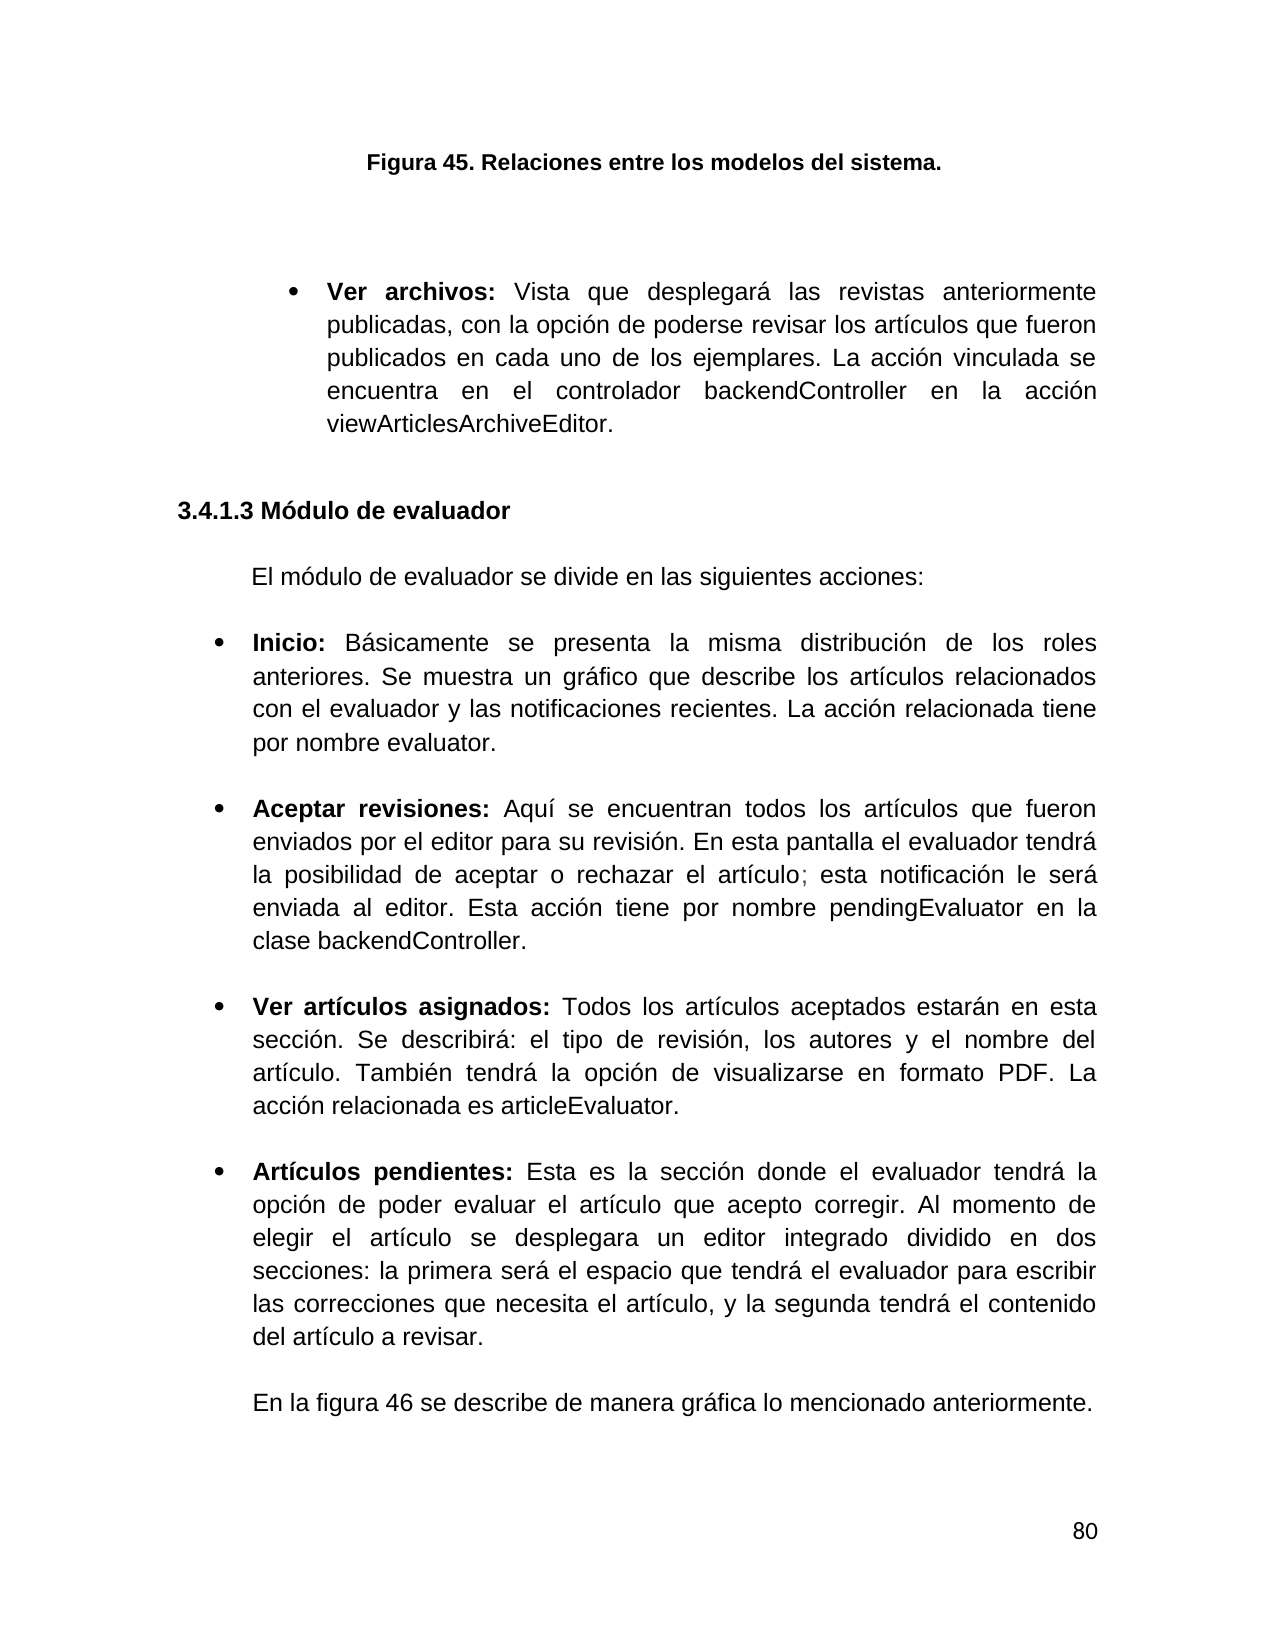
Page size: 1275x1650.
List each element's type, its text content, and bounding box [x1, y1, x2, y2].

list Artículos pendientes: Esta es la sección donde el evaluador tendrá la opción de poder evaluar el artículo que acepto corregir. Al momento de elegir el artículo se desplegara un editor integrado dividido en dos secciones: la primera será el espacio que tendrá el evaluador para escribir las correcciones que necesita el artículo, y la segunda tendrá el contenido del artículo a revisar. [215, 1157, 1098, 1351]
list Inicio: Básicamente se presenta la misma distribución de los roles anteriores. Se muestra un gráfico que describe los artículos relacionados con el evaluador y las notificaciones recientes. La acción relacionada tiene por nombre evaluator. [215, 628, 1098, 756]
text El módulo de evaluador se divide en las siguientes acciones: [177, 562, 1098, 591]
list En la figura 46 se describe de manera gráfica lo mencionado anteriormente. [252, 1388, 1098, 1417]
list Ver archivos: Vista que desplegará las revistas anteriormente publicadas, con la opción de poderse revisar los artículos que fueron publicados en cada uno de los ejemplares. La acción vinculada se encuentra en el controlador backendController en la acción viewArticlesArchiveEditor. [289, 277, 1098, 438]
list Aceptar revisiones: Aquí se encuentran todos los artículos que fueron enviados por el editor para su revisión. En esta pantalla el evaluador tendrá la posibilidad de aceptar o rechazar el artículo; esta notificación le será enviada al editor. Esta acción tiene por nombre pendingEvaluator en la clase backendController. [215, 793, 1098, 954]
subtitle 3.4.1.3 Módulo de evaluador [177, 496, 1098, 525]
list Ver artículos asignados: Todos los artículos aceptados estarán en esta sección. Se describirá: el tipo de revisión, los autores y el nombre del artículo. También tendrá la opción de visualizarse en formato PDF. La acción relacionada es articleEvaluator. [215, 992, 1098, 1120]
